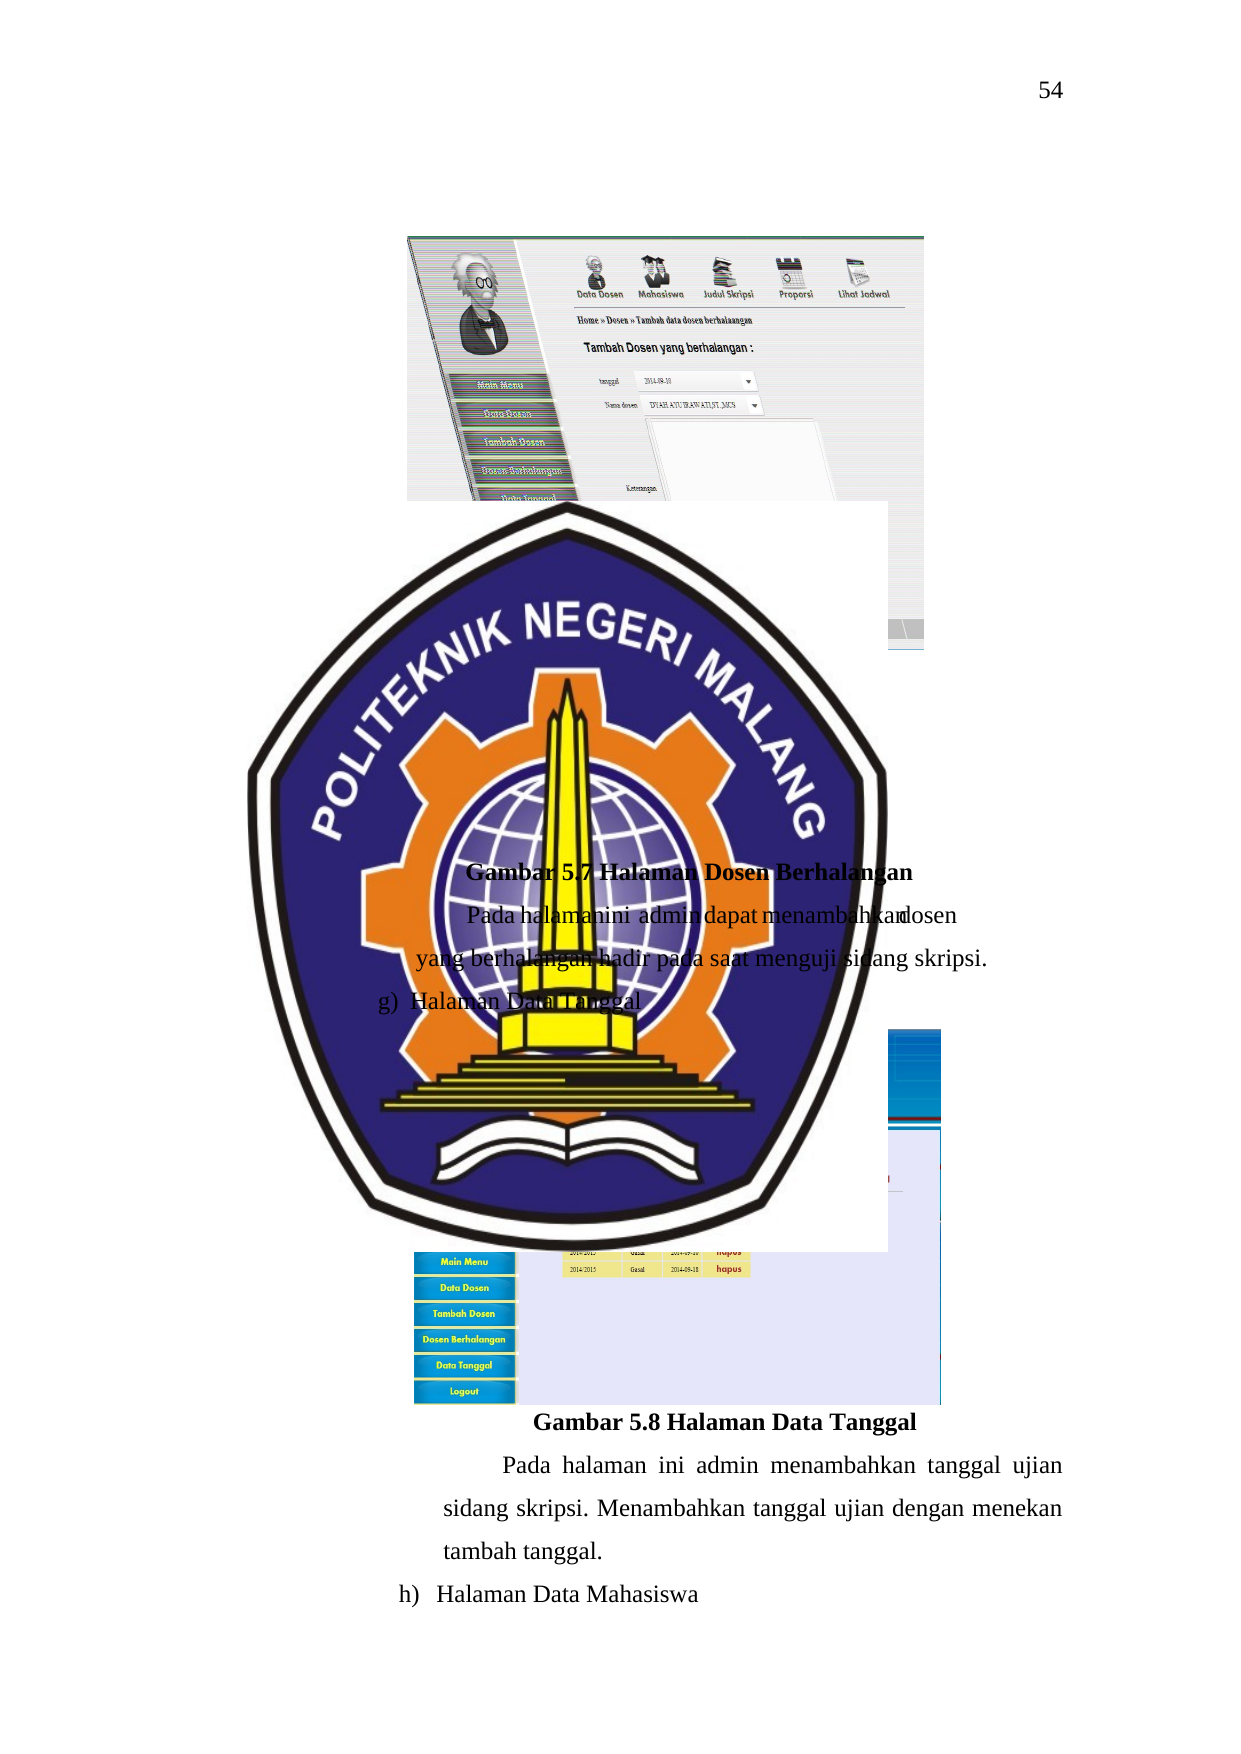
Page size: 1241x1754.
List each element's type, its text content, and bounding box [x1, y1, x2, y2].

picture [247, 236, 941, 1405]
picture [465, 1259, 488, 1265]
subtitle Gambar 5.8 Halaman Data Tanggal [399, 1407, 1051, 1436]
picture [437, 1362, 456, 1368]
picture [423, 1335, 448, 1343]
picture [451, 1388, 478, 1396]
picture [441, 1258, 461, 1265]
list Halaman Data Mahasiswa [399, 1579, 1063, 1608]
picture [460, 1361, 492, 1371]
picture [452, 1335, 506, 1345]
picture [434, 1310, 466, 1317]
picture [463, 1284, 488, 1291]
picture [441, 1284, 460, 1291]
text Pada halaman ini admin menambahkan tanggal ujian sidang skripsi. Menambahkan tanggal ujian dengan menekan tambah tanggal. [443, 1450, 1063, 1565]
picture [470, 1310, 495, 1317]
